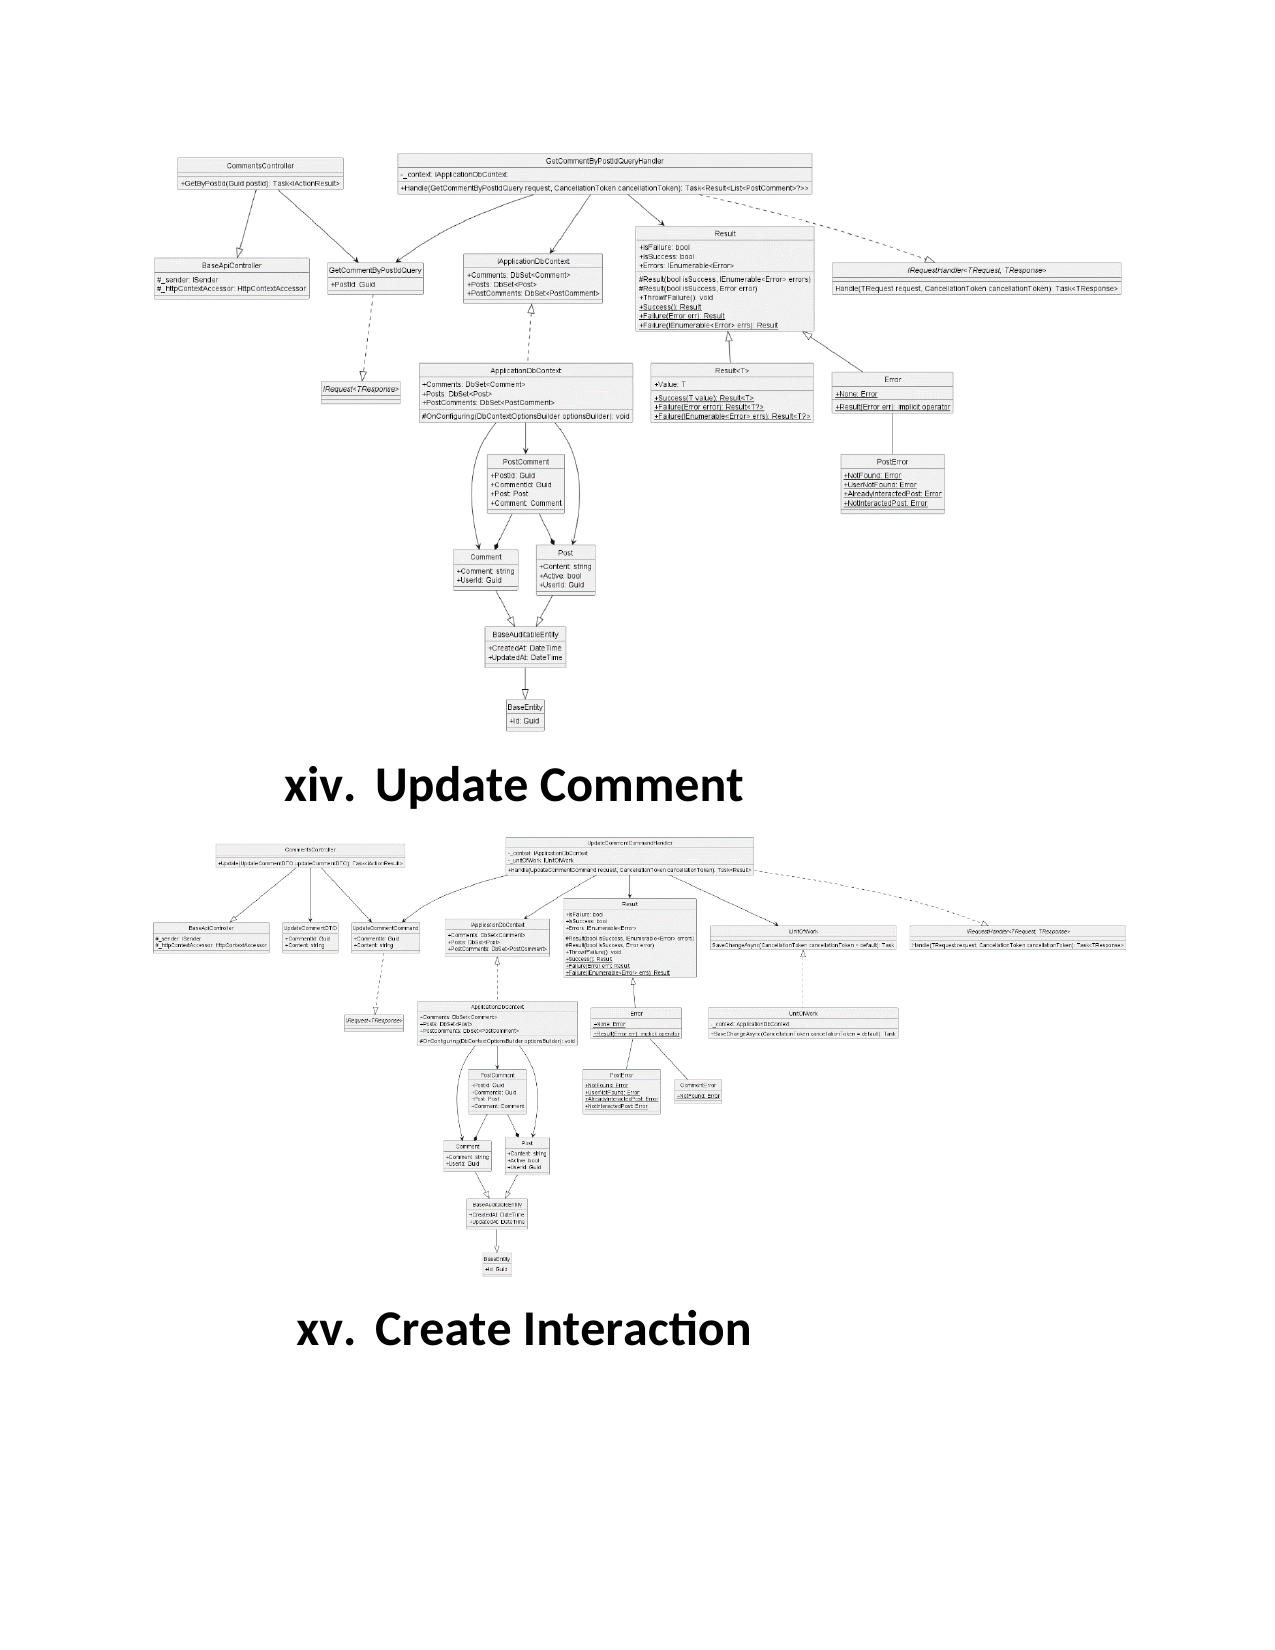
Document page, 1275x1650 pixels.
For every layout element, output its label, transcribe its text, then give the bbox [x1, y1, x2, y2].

list Create Interaction [356, 1297, 1125, 1358]
picture [150, 835, 1128, 1279]
picture [150, 150, 1124, 734]
list Update Comment [356, 752, 1125, 813]
